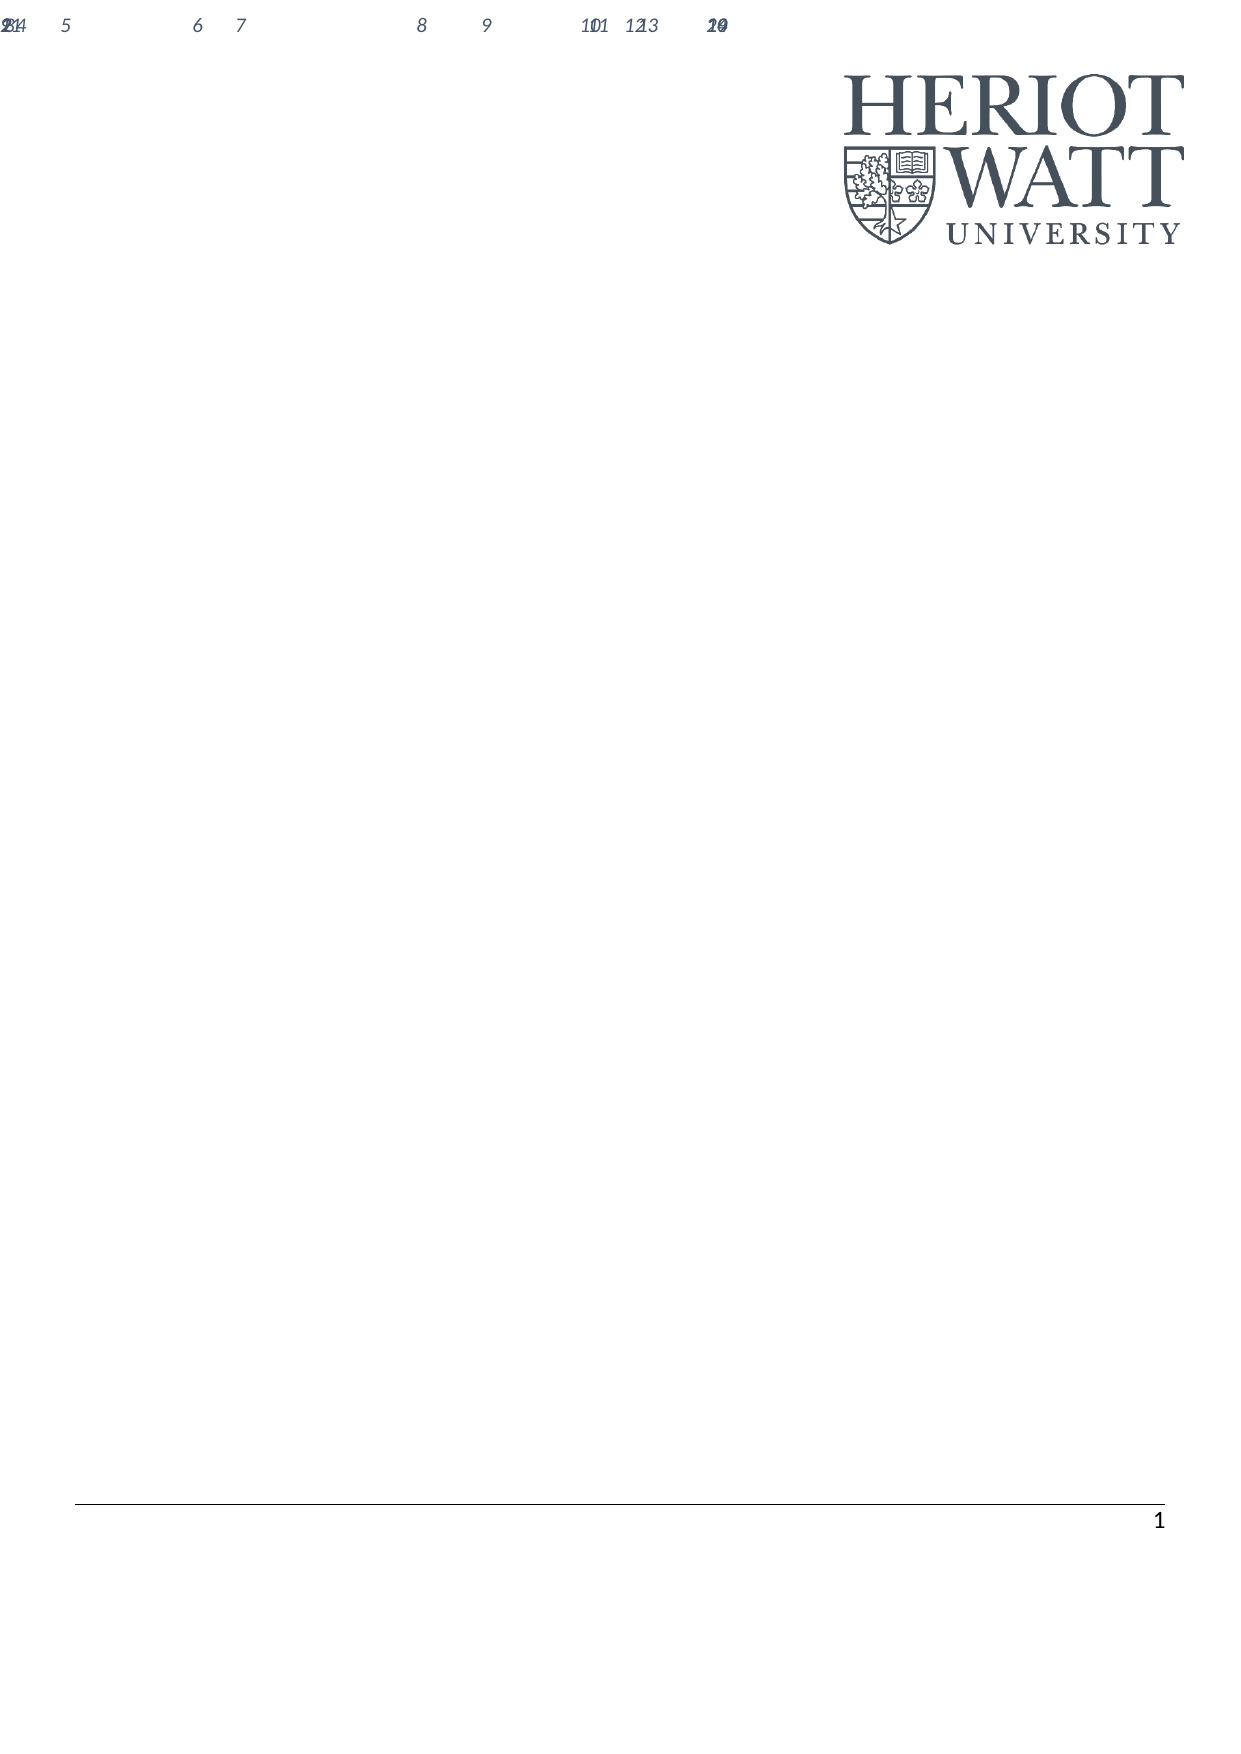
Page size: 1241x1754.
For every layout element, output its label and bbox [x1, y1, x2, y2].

picture [836, 67, 1190, 249]
